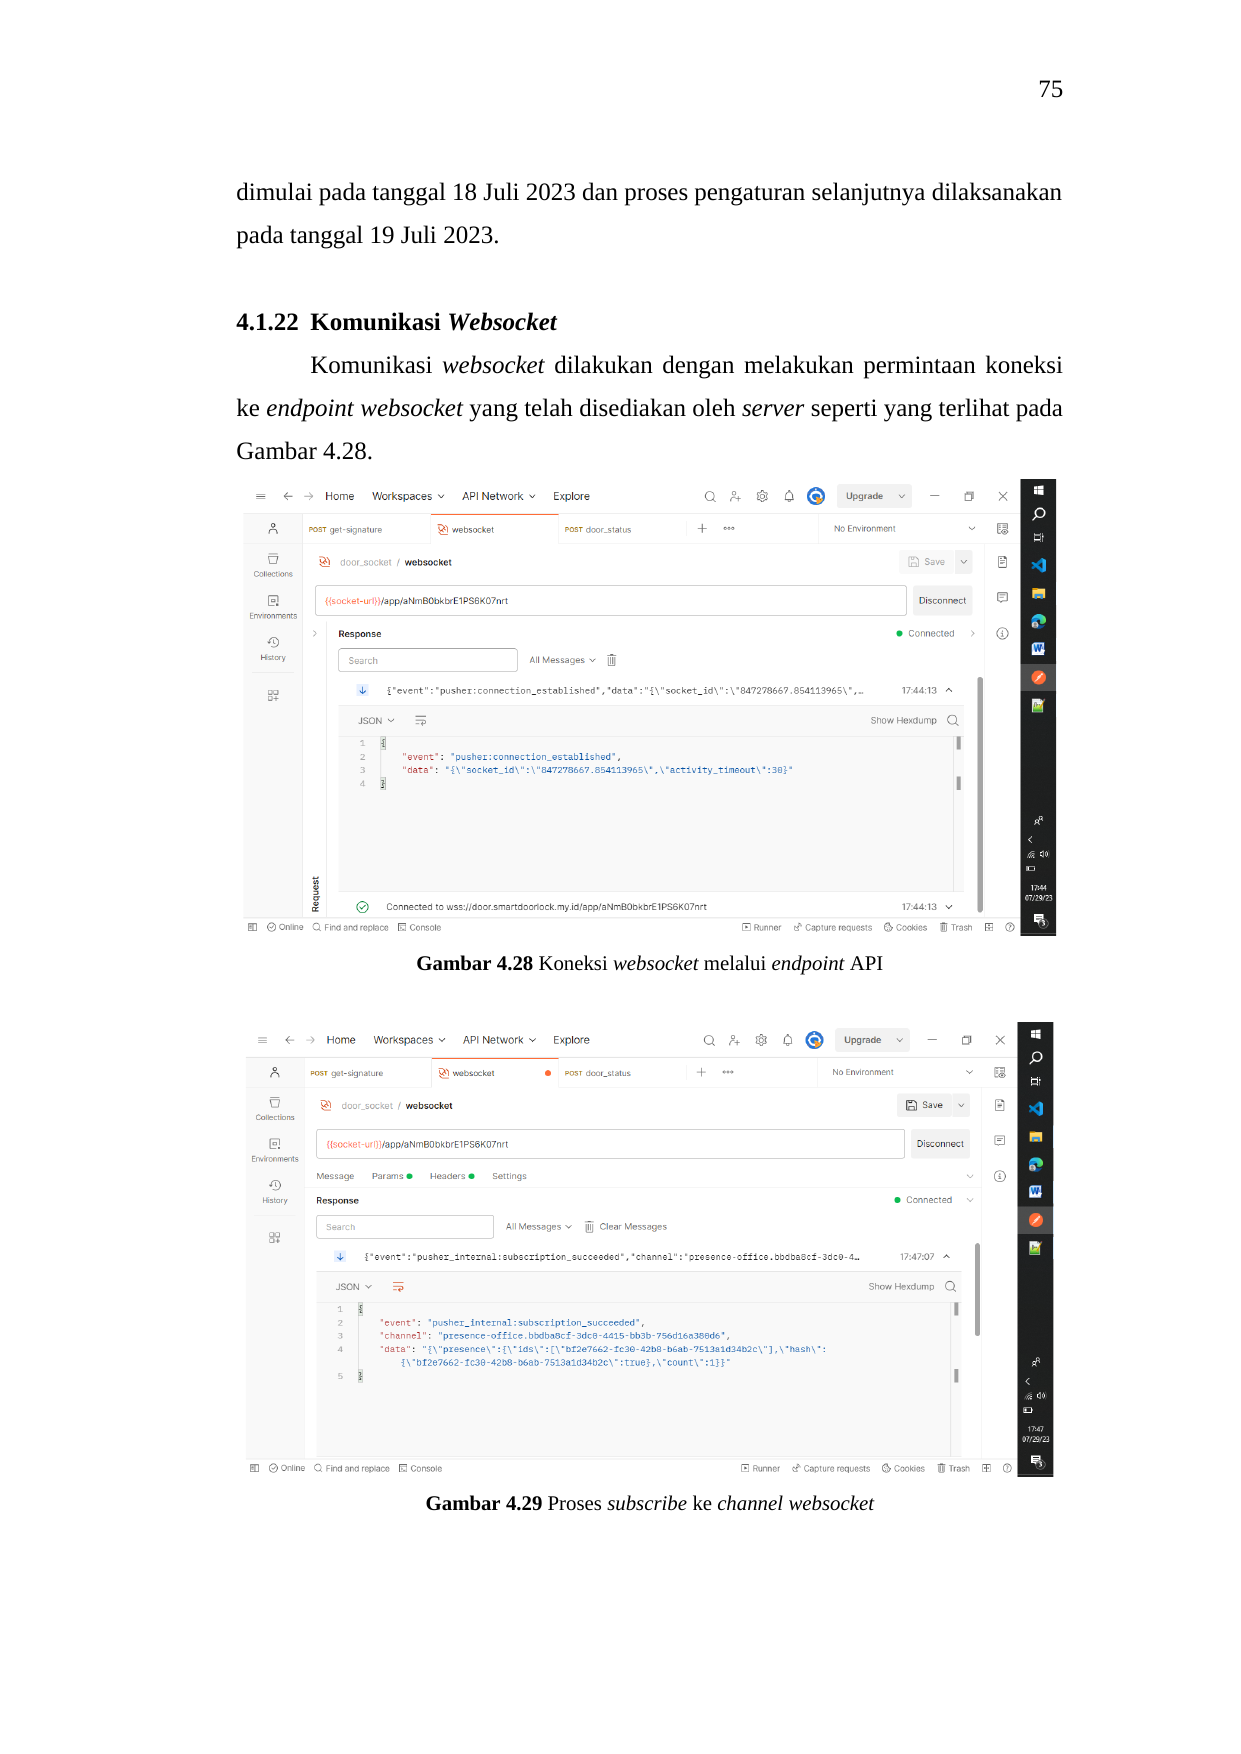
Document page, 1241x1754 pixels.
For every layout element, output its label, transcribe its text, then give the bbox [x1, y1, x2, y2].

picture [243, 479, 1057, 936]
text Gambar 4.29 Proses subscribe ke channel websocket [236, 1491, 1063, 1515]
text Gambar 4.28 Koneksi websocket melalui endpoint API [236, 950, 1063, 974]
text Komunikasi websocket dilakukan dengan melakukan permintaan koneksi ke endpoint websocket yang telah disediakan oleh server seperti yang terlihat pada Gambar 4.28. [236, 350, 1063, 465]
picture [245, 1022, 1054, 1477]
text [236, 177, 1063, 249]
text Komunikasi Websocket [236, 307, 1063, 335]
